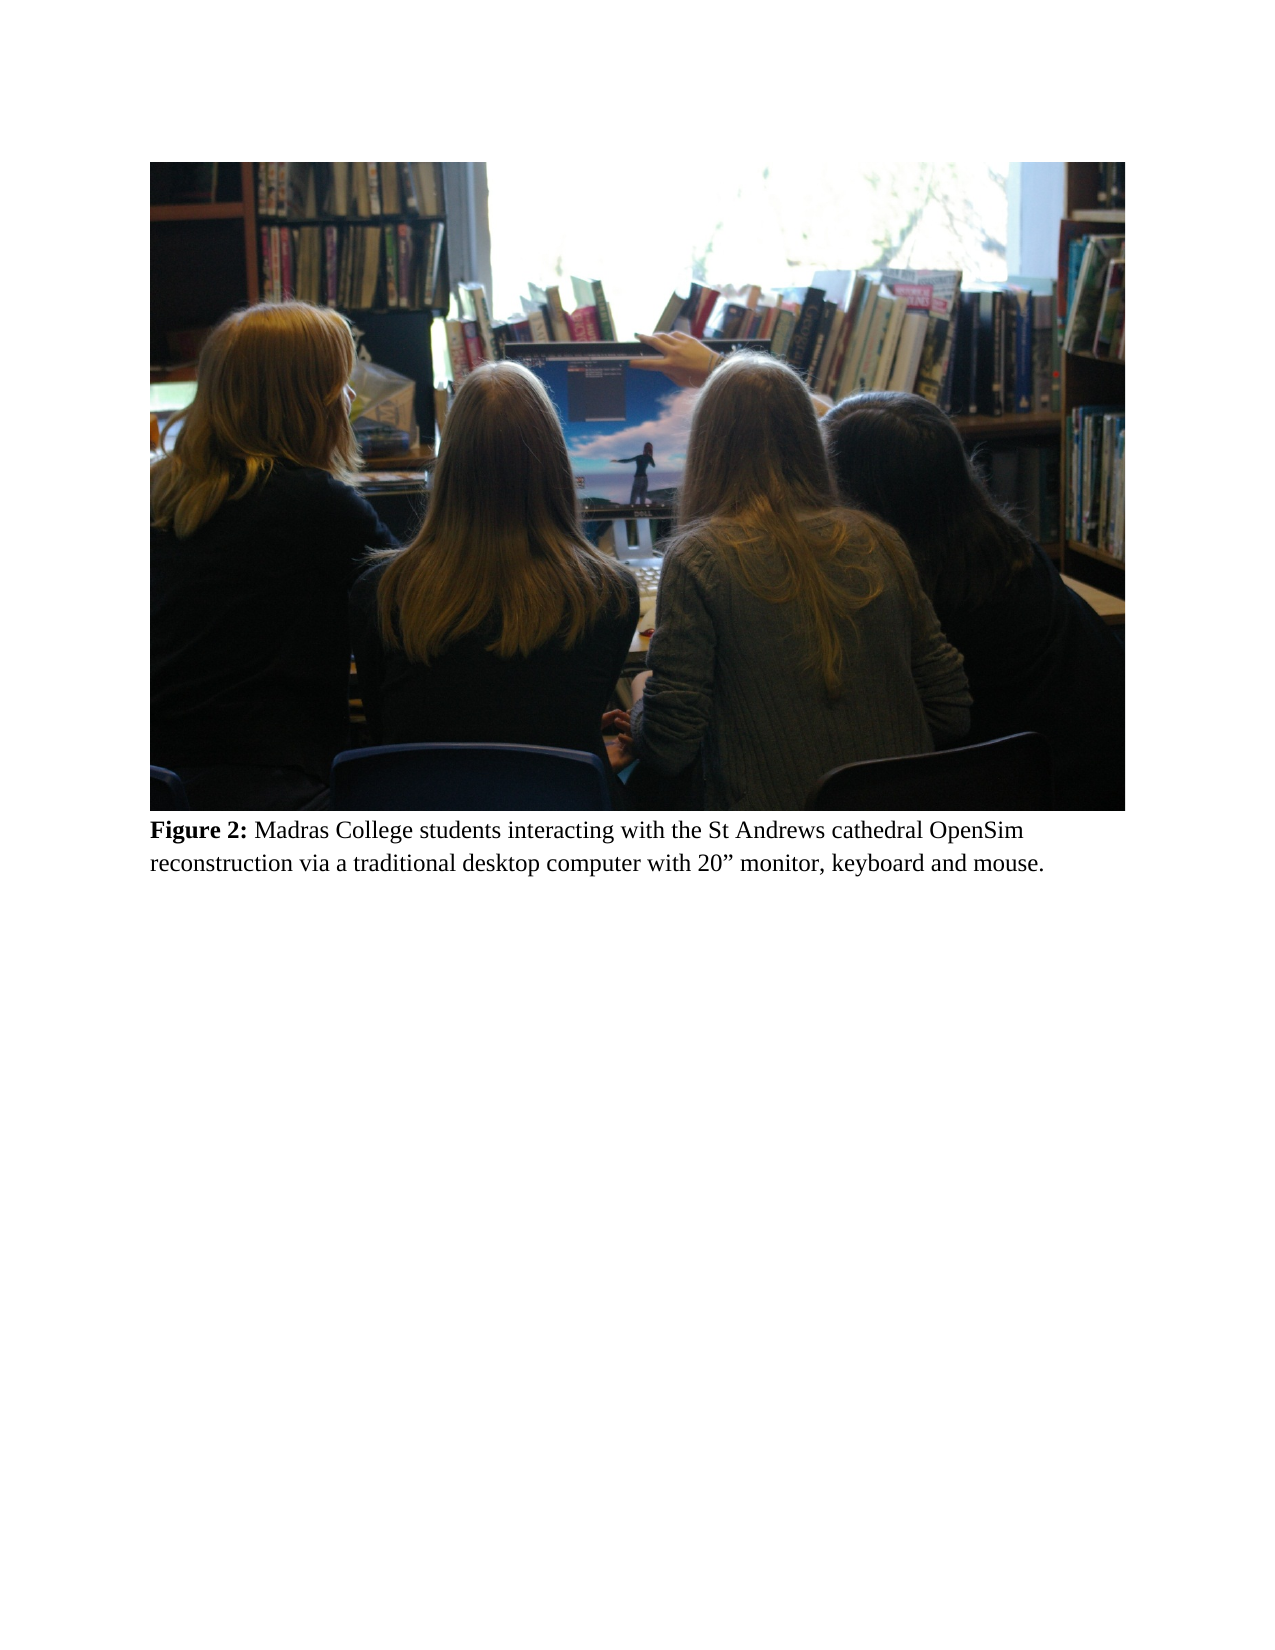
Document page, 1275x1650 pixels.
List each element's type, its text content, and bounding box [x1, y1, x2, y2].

text Figure 2: Madras College students interacting with the St Andrews cathedral OpenSim reconstruction via a traditional desktop computer with 20” monitor, keyboard and mouse. [150, 815, 1125, 877]
picture [150, 162, 1125, 811]
